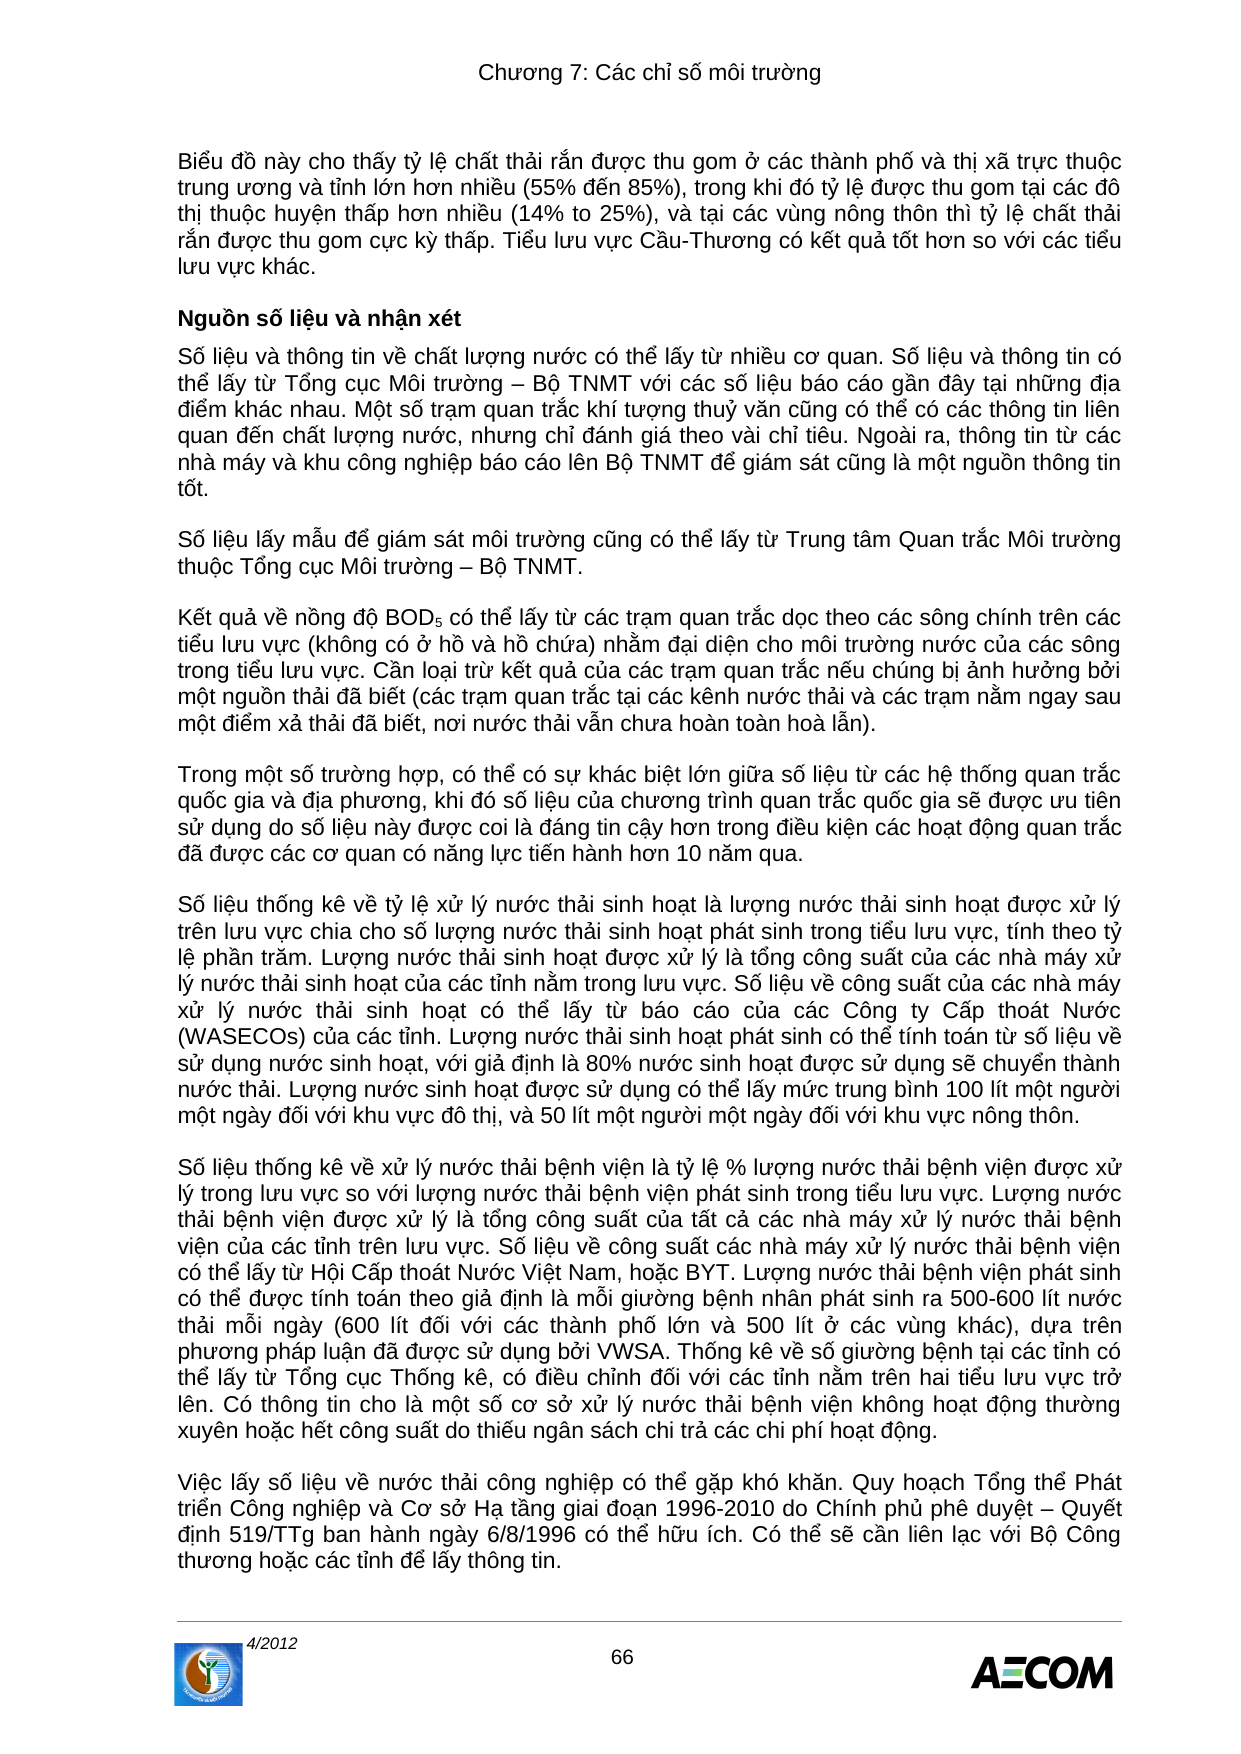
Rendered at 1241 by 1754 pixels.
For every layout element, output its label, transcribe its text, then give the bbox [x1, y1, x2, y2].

picture [174, 1643, 243, 1706]
text Kết quả về nồng độ BOD5 có thể lấy từ các trạm quan trắc dọc theo các sông chính trên các tiểu lưu vực (không có ở hồ và hồ chứa) nhằm đại diện cho môi trường nước của các sông trong tiểu lưu vực. Cần loại trừ kết quả của các trạm quan trắc nếu chúng bị ảnh hưởng bởi một nguồn thải đã biết (các trạm quan trắc tại các kênh nước thải và các trạm nằm ngay sau một điểm xả thải đã biết, nơi nước thải vẫn chưa hoàn toàn hoà lẫn). [177, 604, 1122, 736]
text Số liệu và thông tin về chất lượng nước có thể lấy từ nhiều cơ quan. Số liệu và thông tin có thể lấy từ Tổng cục Môi trường – Bộ TNMT với các số liệu báo cáo gần đây tại những địa điểm khác nhau. Một số trạm quan trắc khí tượng thuỷ văn cũng có thể có các thông tin liên quan đến chất lượng nước, nhưng chỉ đánh giá theo vài chỉ tiêu. Ngoài ra, thông tin từ các nhà máy và khu công nghiệp báo cáo lên Bộ TNMT để giám sát cũng là một nguồn thông tin tốt. [177, 343, 1122, 501]
text Trong một số trường hợp, có thể có sự khác biệt lớn giữa số liệu từ các hệ thống quan trắc quốc gia và địa phương, khi đó số liệu của chương trình quan trắc quốc gia sẽ được ưu tiên sử dụng do số liệu này được coi là đáng tin cậy hơn trong điều kiện các hoạt động quan trắc đã được các cơ quan có năng lực tiến hành hơn 10 năm qua. [177, 761, 1122, 866]
text Số liệu thống kê về tỷ lệ xử lý nước thải sinh hoạt là lượng nước thải sinh hoạt được xử lý trên lưu vực chia cho số lượng nước thải sinh hoạt phát sinh trong tiểu lưu vực, tính theo tỷ lệ phần trăm. Lượng nước thải sinh hoạt được xử lý là tổng công suất của các nhà máy xử lý nước thải sinh hoạt của các tỉnh nằm trong lưu vực. Số liệu về công suất của các nhà máy xử lý nước thải sinh hoạt có thể lấy từ báo cáo của các Công ty Cấp thoát Nước (WASECOs) của các tỉnh. Lượng nước thải sinh hoạt phát sinh có thể tính toán từ số liệu về sử dụng nước sinh hoạt, với giả định là 80% nước sinh hoạt được sử dụng sẽ chuyển thành nước thải. Lượng nước sinh hoạt được sử dụng có thể lấy mức trung bình 100 lít một người một ngày đối với khu vực đô thị, và 50 lít một người một ngày đối với khu vực nông thôn. [177, 891, 1122, 1128]
text Biểu đồ này cho thấy tỷ lệ chất thải rắn được thu gom ở các thành phố và thị xã trực thuộc trung ương và tỉnh lớn hơn nhiều (55% đến 85%), trong khi đó tỷ lệ được thu gom tại các đô thị thuộc huyện thấp hơn nhiều (14% to 25%), và tại các vùng nông thôn thì tỷ lệ chất thải rắn được thu gom cực kỳ thấp. Tiểu lưu vực Cầu-Thương có kết quả tốt hơn so với các tiểu lưu vực khác. [177, 148, 1122, 279]
text Việc lấy số liệu về nước thải công nghiệp có thể gặp khó khăn. Quy hoạch Tổng thể Phát triển Công nghiệp và Cơ sở Hạ tầng giai đoạn 1996-2010 do Chính phủ phê duyệt – Quyết định 519/TTg ban hành ngày 6/8/1996 có thể hữu ích. Có thể sẽ cần liên lạc với Bộ Công thương hoặc các tỉnh để lấy thông tin. [177, 1468, 1122, 1574]
picture [955, 1642, 1128, 1704]
text Số liệu lấy mẫu để giám sát môi trường cũng có thể lấy từ Trung tâm Quan trắc Môi trường thuộc Tổng cục Môi trường – Bộ TNMT. [177, 526, 1122, 579]
text Số liệu thống kê về xử lý nước thải bệnh viện là tỷ lệ % lượng nước thải bệnh viện được xử lý trong lưu vực so với lượng nước thải bệnh viện phát sinh trong tiểu lưu vực. Lượng nước thải bệnh viện được xử lý là tổng công suất của tất cả các nhà máy xử lý nước thải bệnh viện của các tỉnh trên lưu vực. Số liệu về công suất các nhà máy xử lý nước thải bệnh viện có thể lấy từ Hội Cấp thoát Nước Việt Nam, hoặc BYT. Lượng nước thải bệnh viện phát sinh có thể được tính toán theo giả định là mỗi giường bệnh nhân phát sinh ra 500-600 lít nước thải mỗi ngày (600 lít đối với các thành phố lớn và 500 lít ở các vùng khác), dựa trên phương pháp luận đã được sử dụng bởi VWSA. Thống kê về số giường bệnh tại các tỉnh có thể lấy từ Tổng cục Thống kê, có điều chỉnh đối với các tỉnh nằm trên hai tiểu lưu vực trở lên. Có thông tin cho là một số cơ sở xử lý nước thải bệnh viện không hoạt động thường xuyên hoặc hết công suất do thiếu ngân sách chi trả các chi phí hoạt động. [177, 1153, 1122, 1443]
subtitle Nguồn số liệu và nhận xét [177, 304, 1122, 331]
